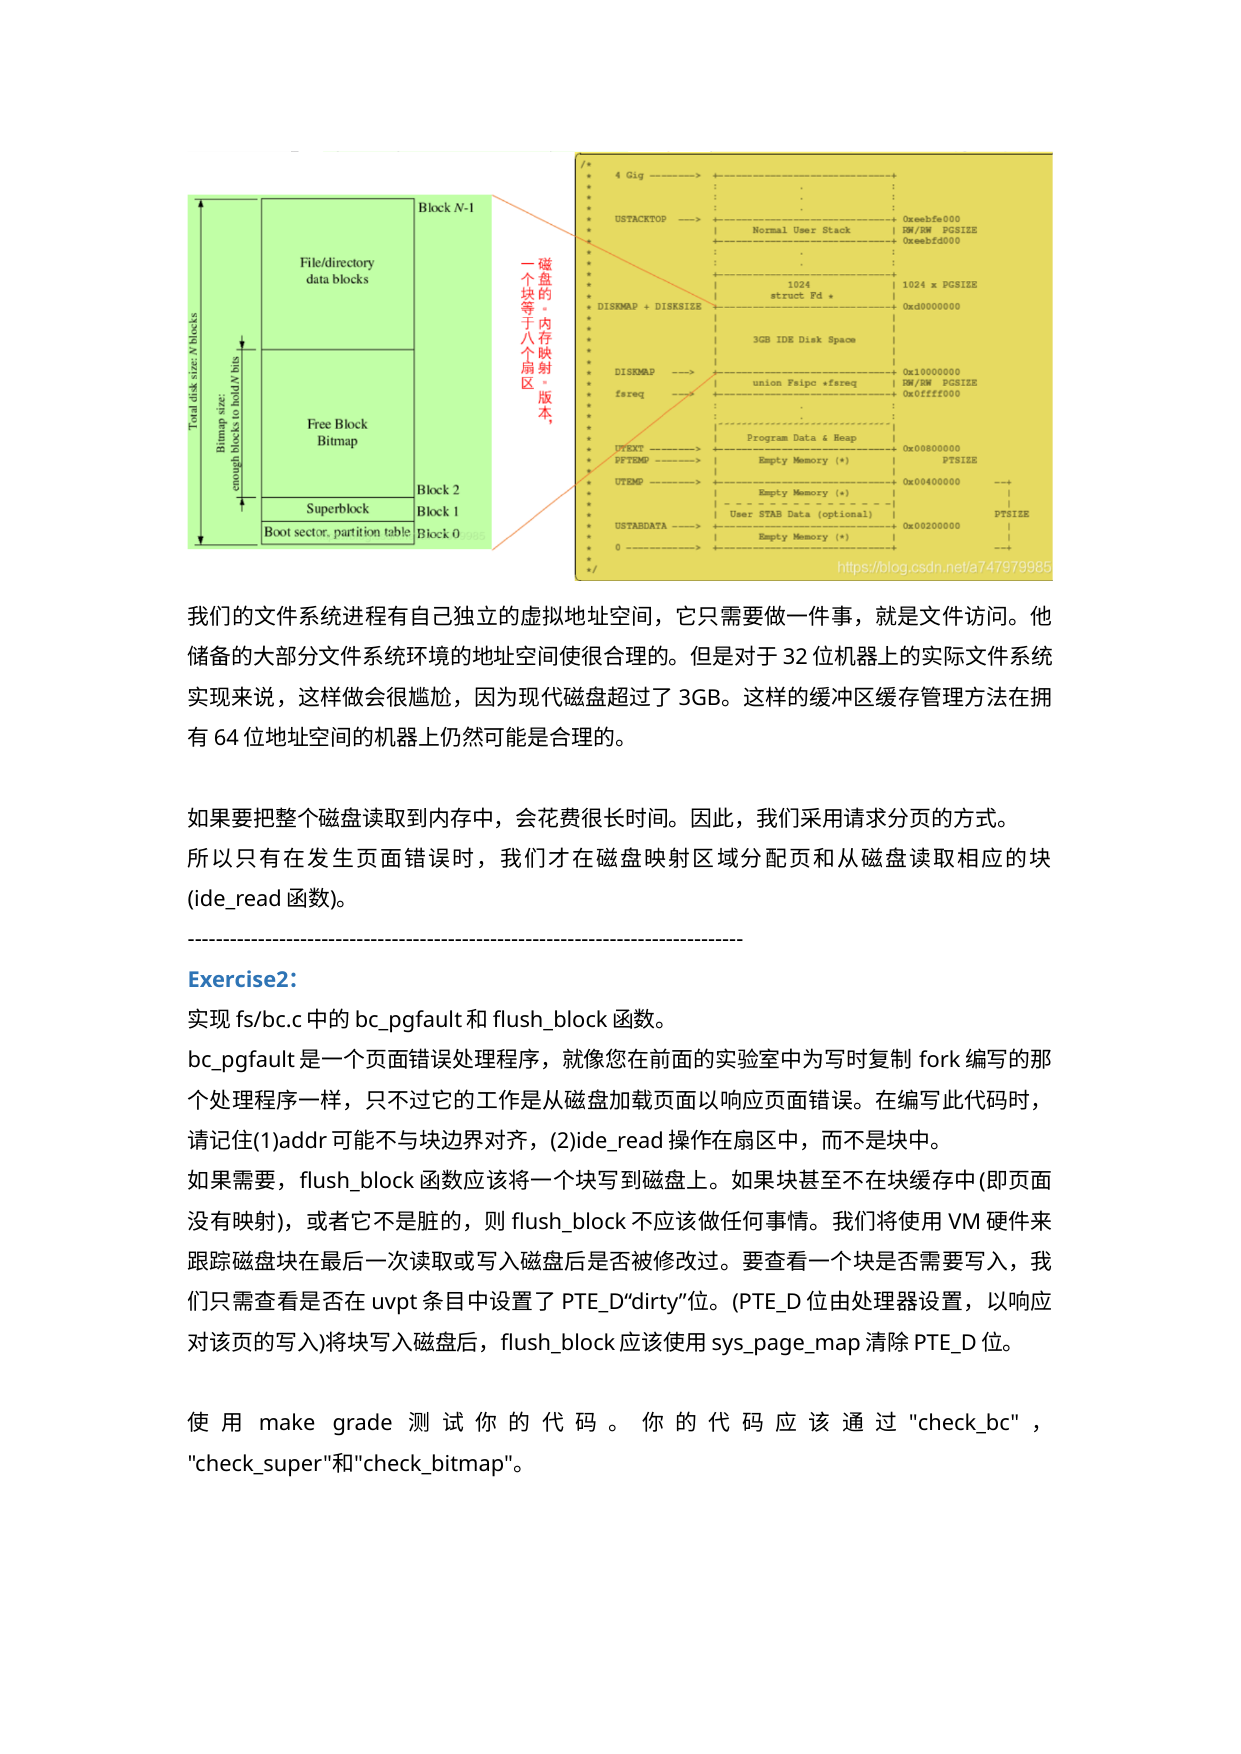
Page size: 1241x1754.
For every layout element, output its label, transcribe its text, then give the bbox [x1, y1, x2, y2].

text 如果需要，flush_block函数应该将一个块写到磁盘上。如果块甚至不在块缓存中(即页面没有映射)，或者它不是脏的，则flush_block不应该做任何事情。我们将使用VM硬件来跟踪磁盘块在最后一次读取或写入磁盘后是否被修改过。要查看一个块是否需要写入，我们只需查看是否在uvpt条目中设置了PTE_D“dirty”位。(PTE_D位由处理器设置，以响应对该页的写入)将块写入磁盘后，flush_block应该使用sys_page_map清除PTE_D位。 [187, 1159, 1053, 1361]
text 使用make grade测试你的代码。你的代码应该通过"check_bc"， "check_super"和"check_bitmap"。 [187, 1401, 1053, 1482]
text ------------------------------------------------------------------------------- [187, 917, 1053, 958]
text Exercise2： [187, 958, 1053, 998]
text 我们的文件系统进程有自己独立的虚拟地址空间，它只需要做一件事，就是文件访问。他储备的大部分文件系统环境的地址空间使很合理的。但是对于32位机器上的实际文件系统实现来说，这样做会很尴尬，因为现代磁盘超过了3GB。这样的缓冲区缓存管理方法在拥有64位地址空间的机器上仍然可能是合理的。 [187, 595, 1053, 756]
text 所以只有在发生页面错误时，我们才在磁盘映射区域分配页和从磁盘读取相应的块(ide_read函数)。 [187, 837, 1053, 917]
text 实现fs/bc.c中的bc_pgfault和flush_block函数。 [187, 998, 1053, 1038]
text bc_pgfault是一个页面错误处理程序，就像您在前面的实验室中为写时复制fork编写的那个处理程序一样，只不过它的工作是从磁盘加载页面以响应页面错误。在编写此代码时，请记住(1)addr可能不与块边界对齐，(2)ide_read操作在扇区中，而不是块中。 [187, 1038, 1053, 1159]
text 如果要把整个磁盘读取到内存中，会花费很长时间。因此，我们采用请求分页的方式。 [187, 796, 1053, 837]
picture [187, 151, 1053, 581]
